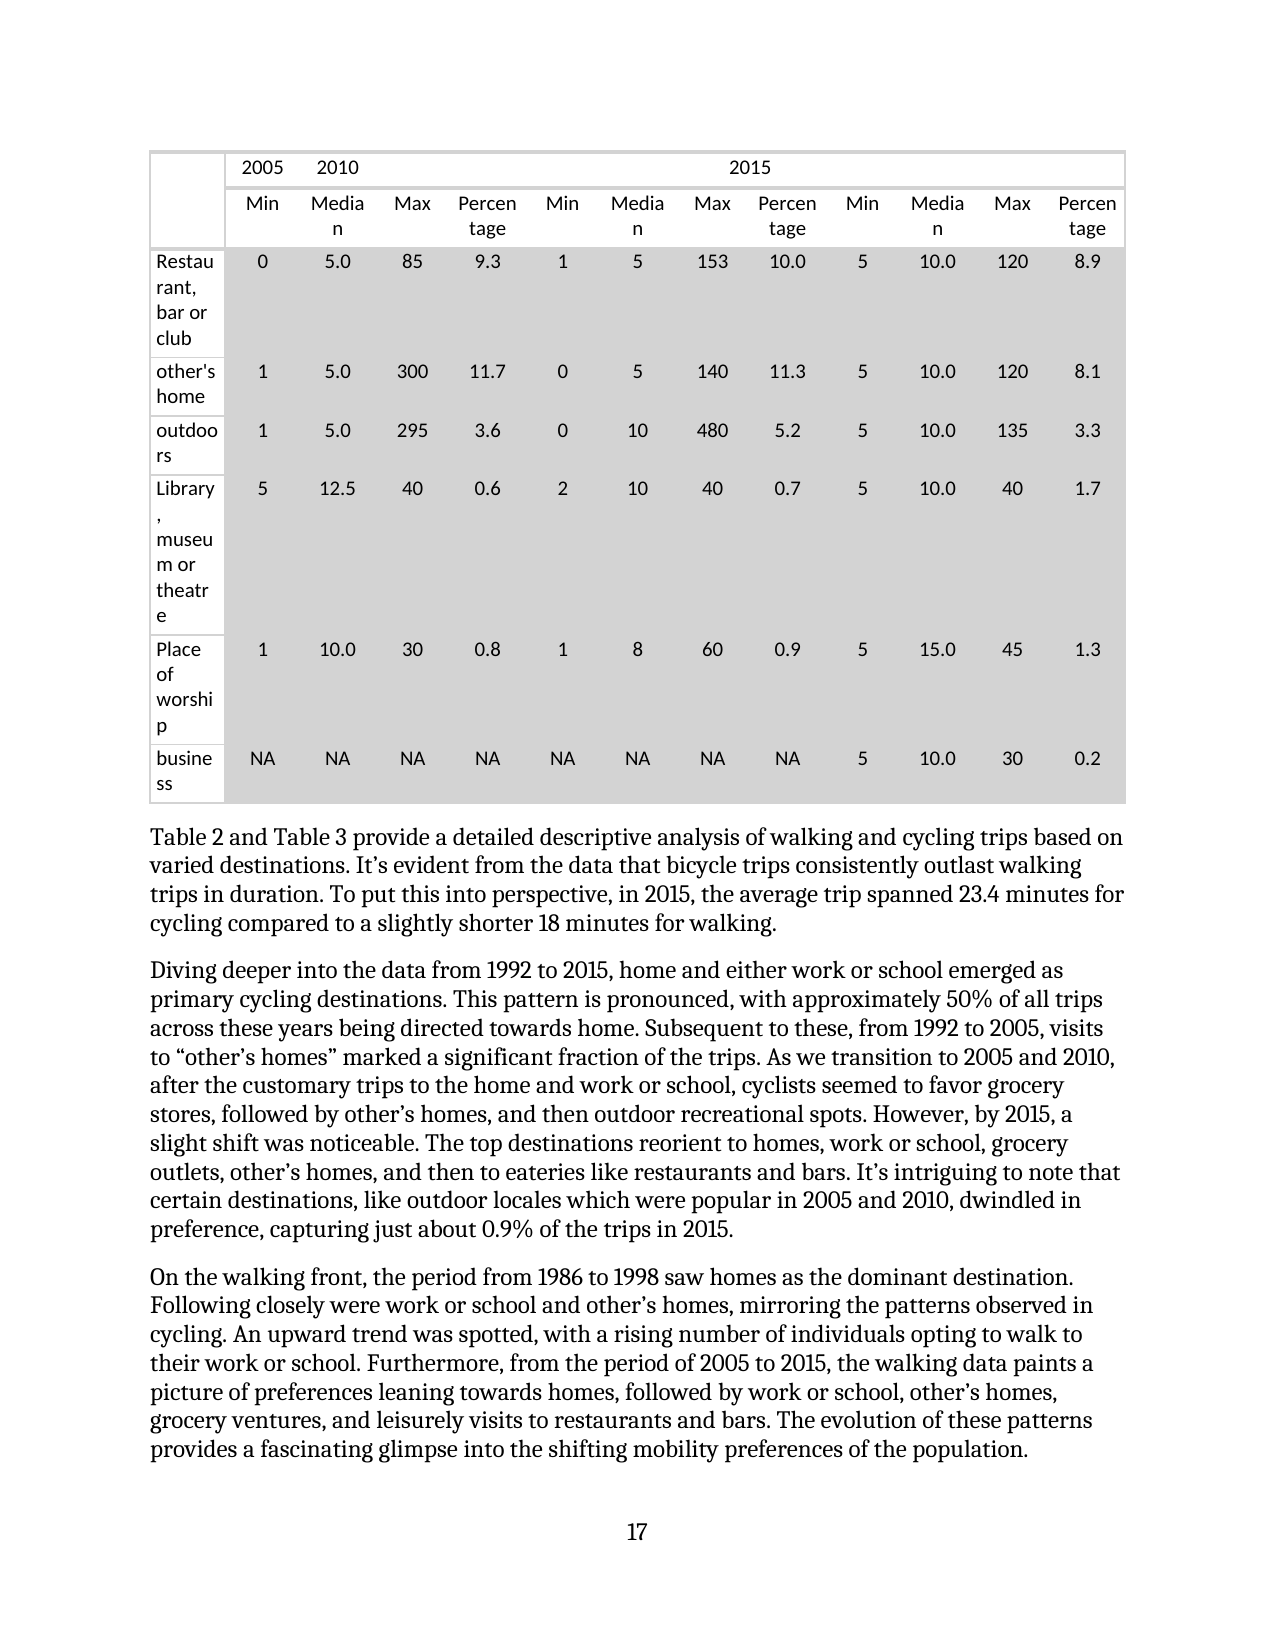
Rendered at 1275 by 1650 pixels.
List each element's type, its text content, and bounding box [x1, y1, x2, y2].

table_cell 5 [826, 417, 899, 474]
table_cell 85 [376, 251, 449, 357]
table_cell 10.0 [901, 476, 974, 634]
table_cell Library, museum or theatre [151, 476, 224, 634]
table_cell business [151, 745, 224, 802]
table_cell 5 [826, 636, 899, 744]
table_cell NA [751, 745, 824, 802]
table_cell 9.3 [451, 251, 524, 357]
table_header [151, 154, 224, 247]
table_cell 1 [526, 251, 599, 357]
text Table 2 and Table 3 provide a detailed descriptive analysis of walking and cycling trips based on varied destinations. It’s evident from the data that bicycle trips consistently outlast walking trips in duration. To put this into perspective, in 2015, the average trip spanned 23.4 minutes for cycling compared to a slightly shorter 18 minutes for walking. [150, 823, 1125, 938]
table_cell 10.0 [301, 636, 374, 744]
table_cell 11.7 [451, 358, 524, 415]
table_cell 40 [976, 476, 1049, 634]
table_cell Max [375, 190, 450, 247]
table_cell NA [526, 745, 599, 802]
table_cell Max [675, 190, 750, 247]
table_cell NA [376, 745, 449, 802]
table_cell 10.0 [901, 745, 974, 802]
table_cell 1.7 [1051, 476, 1124, 634]
table_cell 5.2 [751, 417, 824, 474]
table_header 2005 [226, 154, 300, 186]
table_cell 140 [676, 358, 749, 415]
table_cell 8.9 [1051, 251, 1124, 357]
table_cell 1 [226, 636, 299, 744]
table_cell Place of worship [151, 636, 224, 744]
text On the walking front, the period from 1986 to 1998 saw homes as the dominant destination. Following closely were work or school and other’s homes, mirroring the patterns observed in cycling. An upward trend was spotted, with a rising number of individuals opting to walk to their work or school. Furthermore, from the period of 2005 to 2015, the walking data paints a picture of preferences leaning towards homes, followed by work or school, other’s homes, grocery ventures, and leisurely visits to restaurants and bars. The evolution of these patterns provides a fascinating glimpse into the shifting mobility preferences of the population. [150, 1263, 1125, 1464]
table_cell 295 [376, 417, 449, 474]
table_header 2015 [375, 154, 1124, 186]
table_cell 0.7 [751, 476, 824, 634]
table_cell Median [600, 190, 675, 247]
table_header 2010 [300, 154, 375, 186]
table_cell 1 [226, 417, 299, 474]
table_cell 153 [676, 251, 749, 357]
table_cell 10.0 [901, 251, 974, 357]
table_cell outdoors [151, 417, 224, 474]
table_cell 15.0 [901, 636, 974, 744]
table_cell 5.0 [301, 417, 374, 474]
table_cell Median [300, 190, 375, 247]
table_cell NA [676, 745, 749, 802]
table_cell 30 [976, 745, 1049, 802]
table_cell 0 [526, 358, 599, 415]
table_cell 3.6 [451, 417, 524, 474]
table_cell Min [525, 190, 600, 247]
table_cell Max [975, 190, 1050, 247]
table_cell 30 [376, 636, 449, 744]
table_cell 11.3 [751, 358, 824, 415]
table_cell 40 [376, 476, 449, 634]
table_cell 60 [676, 636, 749, 744]
table_cell 10.0 [901, 358, 974, 415]
table_cell 2 [526, 476, 599, 634]
table_cell 5 [601, 358, 674, 415]
table_cell 0.9 [751, 636, 824, 744]
table_cell 10 [601, 417, 674, 474]
table_cell 5.0 [301, 251, 374, 357]
table_cell 12.5 [301, 476, 374, 634]
table_cell 5 [826, 745, 899, 802]
table_cell Median [900, 190, 975, 247]
table_cell Percentage [1050, 190, 1124, 247]
table_cell 10.0 [751, 251, 824, 357]
table_cell 135 [976, 417, 1049, 474]
table_cell Min [825, 190, 900, 247]
table_cell 1.3 [1051, 636, 1124, 744]
table_cell 0 [526, 417, 599, 474]
table_cell 5 [826, 251, 899, 357]
table_cell NA [226, 745, 299, 802]
table_cell Percentage [450, 190, 525, 247]
table_cell 120 [976, 358, 1049, 415]
table_cell 8 [601, 636, 674, 744]
table_cell 5.0 [301, 358, 374, 415]
table_cell other's home [151, 358, 224, 415]
table_cell Restaurant, bar or club [151, 251, 224, 357]
table_cell 45 [976, 636, 1049, 744]
table_cell 3.3 [1051, 417, 1124, 474]
table_cell NA [301, 745, 374, 802]
table_cell NA [451, 745, 524, 802]
table_cell 300 [376, 358, 449, 415]
table_cell 1 [526, 636, 599, 744]
table_cell Percentage [750, 190, 825, 247]
table_cell 0.8 [451, 636, 524, 744]
table_cell NA [601, 745, 674, 802]
table_cell 5 [826, 476, 899, 634]
table_cell 40 [676, 476, 749, 634]
table_cell 8.1 [1051, 358, 1124, 415]
table_cell 0 [226, 251, 299, 357]
table_cell 5 [226, 476, 299, 634]
table_cell 5 [601, 251, 674, 357]
table_cell 10.0 [901, 417, 974, 474]
table_cell 480 [676, 417, 749, 474]
table_cell 1 [226, 358, 299, 415]
table_cell 120 [976, 251, 1049, 357]
table_cell Min [226, 190, 300, 247]
table_cell 5 [826, 358, 899, 415]
table_cell 10 [601, 476, 674, 634]
table_cell 0.2 [1051, 745, 1124, 802]
table_cell 0.6 [451, 476, 524, 634]
text Diving deeper into the data from 1992 to 2015, home and either work or school emerged as primary cycling destinations. This pattern is pronounced, with approximately 50% of all trips across these years being directed towards home. Subsequent to these, from 1992 to 2005, visits to “other’s homes” marked a significant fraction of the trips. As we transition to 2005 and 2010, after the customary trips to the home and work or school, cyclists seemed to favor grocery stores, followed by other’s homes, and then outdoor recreational spots. However, by 2015, a slight shift was noticeable. The top destinations reorient to homes, work or school, grocery outlets, other’s homes, and then to eateries like restaurants and bars. It’s intriguing to note that certain destinations, like outdoor locales which were popular in 2005 and 2010, dwindled in preference, capturing just about 0.9% of the trips in 2015. [150, 956, 1125, 1244]
